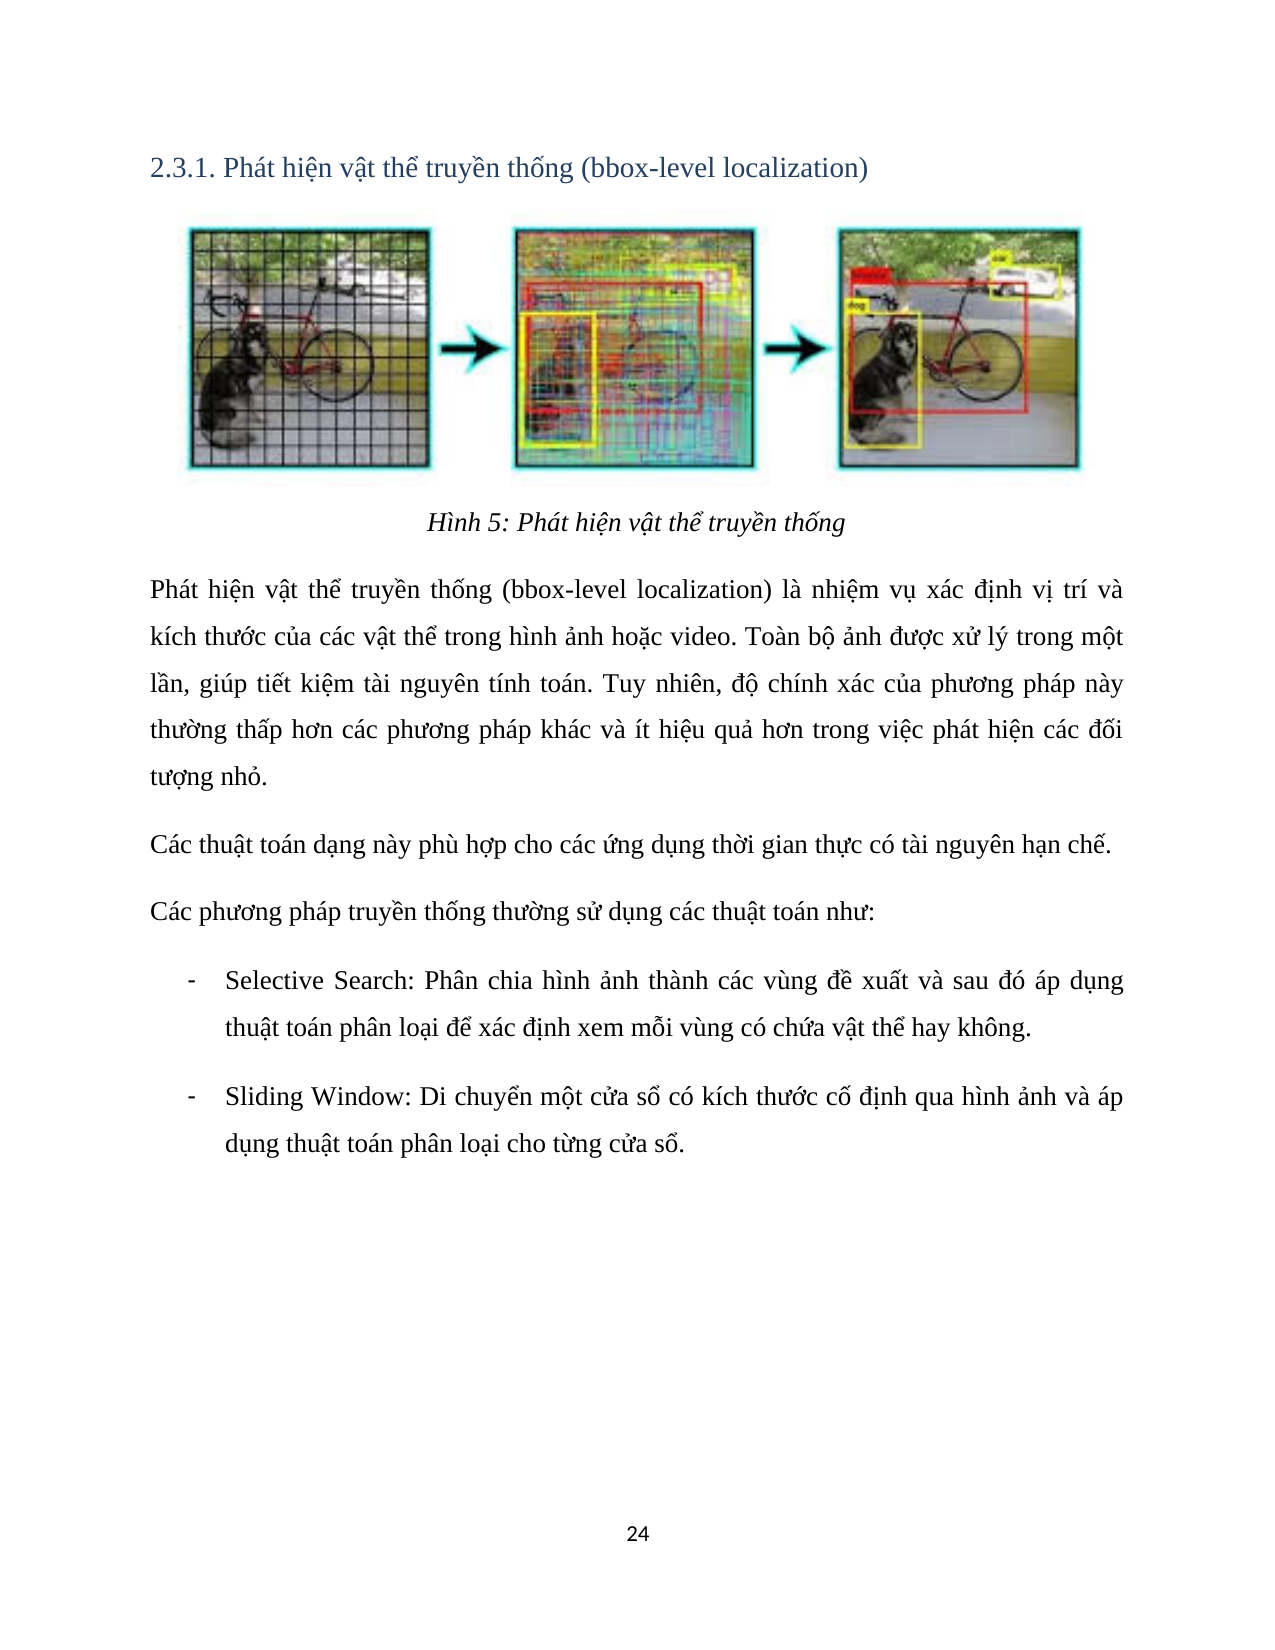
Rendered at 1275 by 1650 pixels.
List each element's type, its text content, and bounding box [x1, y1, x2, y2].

picture [160, 209, 1115, 491]
text Các phương pháp truyền thống thường sử dụng các thuật toán như: [150, 895, 1125, 926]
subtitle 2.3.1. Phát hiện vật thể truyền thống (bbox-level localization) [150, 150, 1125, 183]
list Selective Search: Phân chia hình ảnh thành các vùng đề xuất và sau đó áp dụng thuật toán phân loại để xác định xem mỗi vùng có chứa vật thể hay không. [187, 963, 1125, 1042]
text Các thuật toán dạng này phù hợp cho các ứng dụng thời gian thực có tài nguyên hạn chế. [150, 828, 1125, 859]
text Phát hiện vật thể truyền thống (bbox-level localization) là nhiệm vụ xác định vị trí và kích thước của các vật thể trong hình ảnh hoặc video. Toàn bộ ảnh được xử lý trong một lần, giúp tiết kiệm tài nguyên tính toán. Tuy nhiên, độ chính xác của phương pháp này thường thấp hơn các phương pháp khác và ít hiệu quả hơn trong việc phát hiện các đối tượng nhỏ. [150, 574, 1125, 791]
list Sliding Window: Di chuyển một cửa sổ có kích thước cố định qua hình ảnh và áp dụng thuật toán phân loại cho từng cửa sổ. [187, 1079, 1125, 1158]
